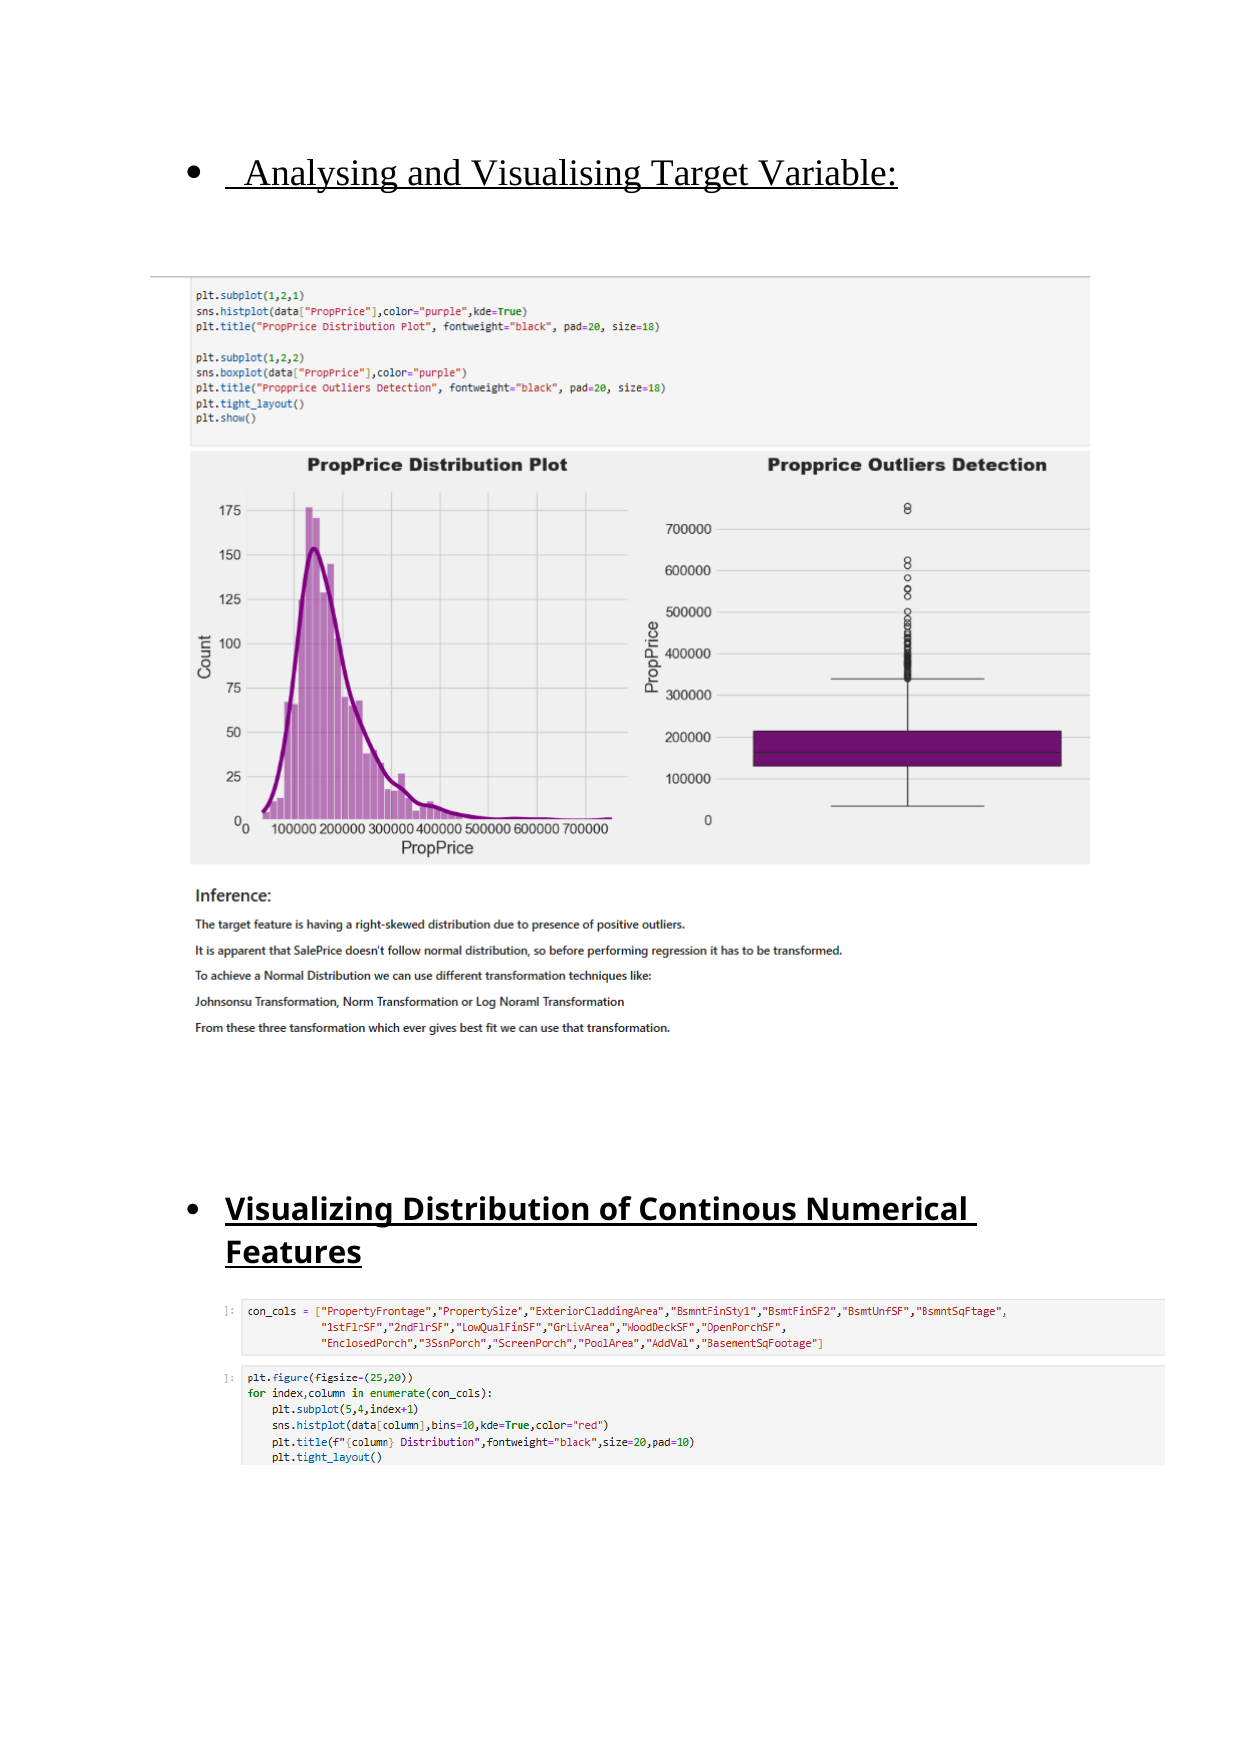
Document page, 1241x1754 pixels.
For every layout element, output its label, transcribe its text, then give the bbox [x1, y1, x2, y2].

picture [150, 276, 1091, 1041]
subtitle Visualizing Distribution of Continous Numerical Features [187, 1187, 1090, 1273]
picture [225, 1291, 1166, 1465]
list Analysing and Visualising Target Variable: [187, 150, 1090, 193]
